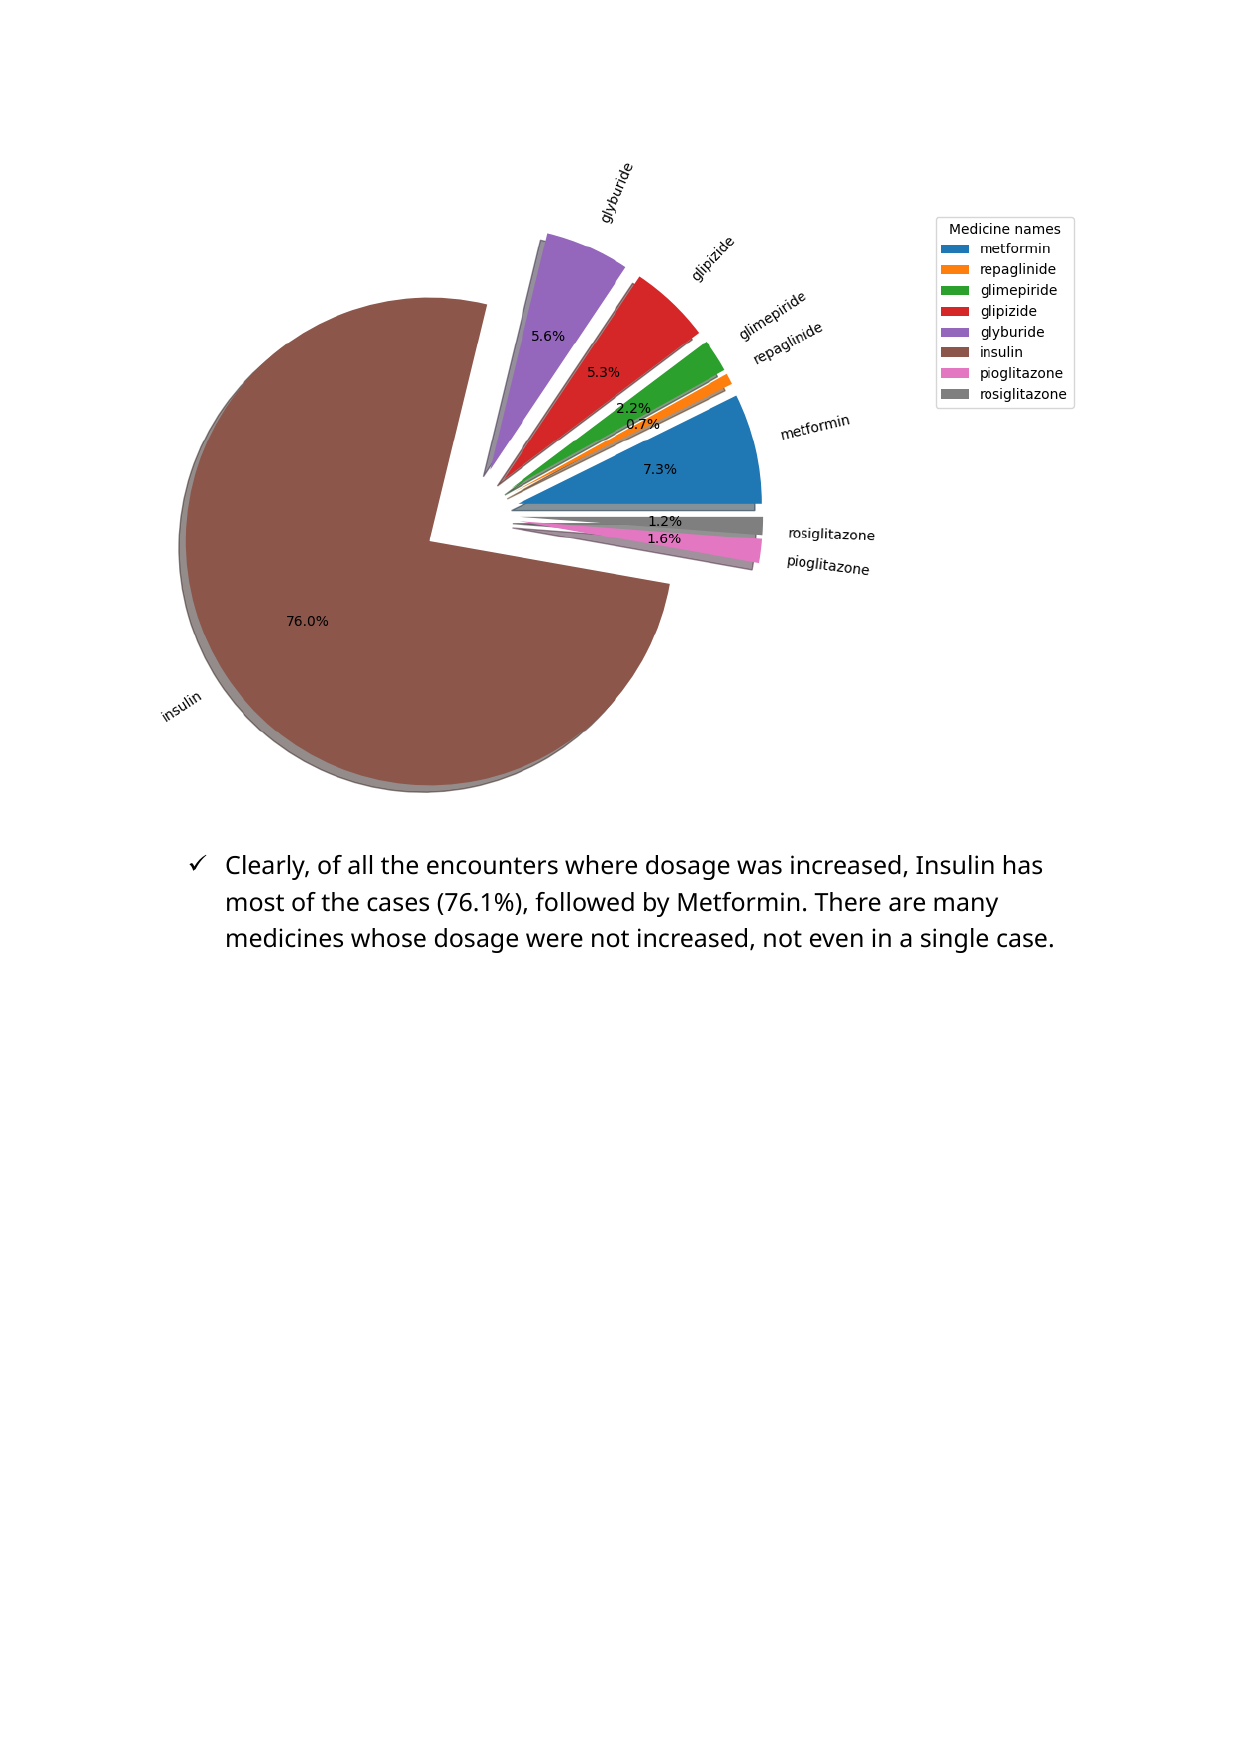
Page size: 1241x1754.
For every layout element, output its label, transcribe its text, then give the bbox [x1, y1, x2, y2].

picture [150, 150, 1082, 829]
list Clearly, of all the encounters where dosage was increased, Insulin has most of the cases (76.1%), followed by Metformin. There are many medicines whose dosage were not increased, not even in a single case. [187, 847, 1090, 955]
